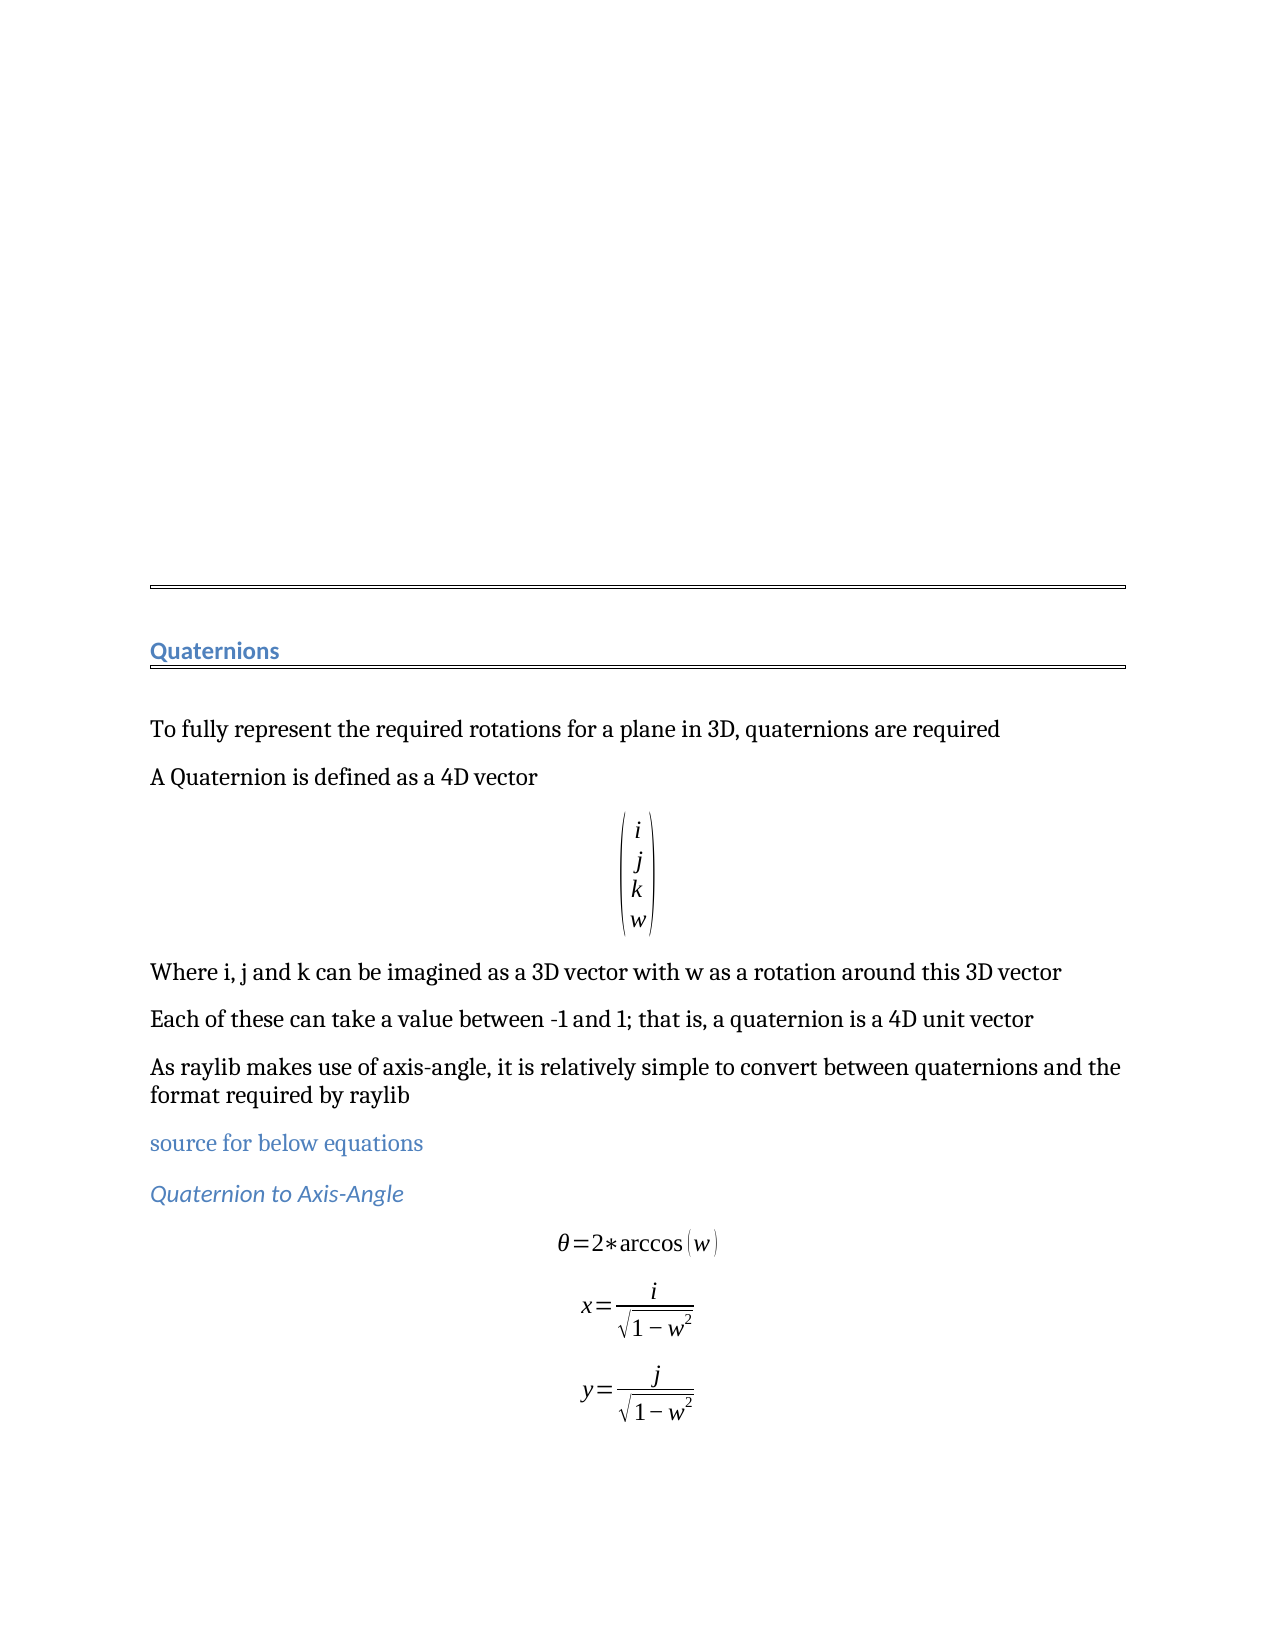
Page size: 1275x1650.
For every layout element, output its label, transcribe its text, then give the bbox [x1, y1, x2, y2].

subtitle Quaternions [150, 635, 1125, 665]
text To fully represent the required rotations for a plane in 3D, quaternions are required [150, 715, 1125, 744]
text As raylib makes use of axis-angle, it is relatively simple to convert between quaternions and the format required by raylib [150, 1053, 1125, 1110]
text Each of these can take a value between -1 and 1; that is, a quaternion is a 4D unit vector [150, 1005, 1125, 1034]
text Where i, j and k can be imagined as a 3D vector with w as a rotation around this 3D vector [150, 958, 1125, 986]
text source for below equations [150, 1129, 1125, 1158]
text A Quaternion is defined as a 4D vector [150, 763, 1125, 791]
subtitle Quaternion to Axis-Angle [150, 1178, 1125, 1209]
